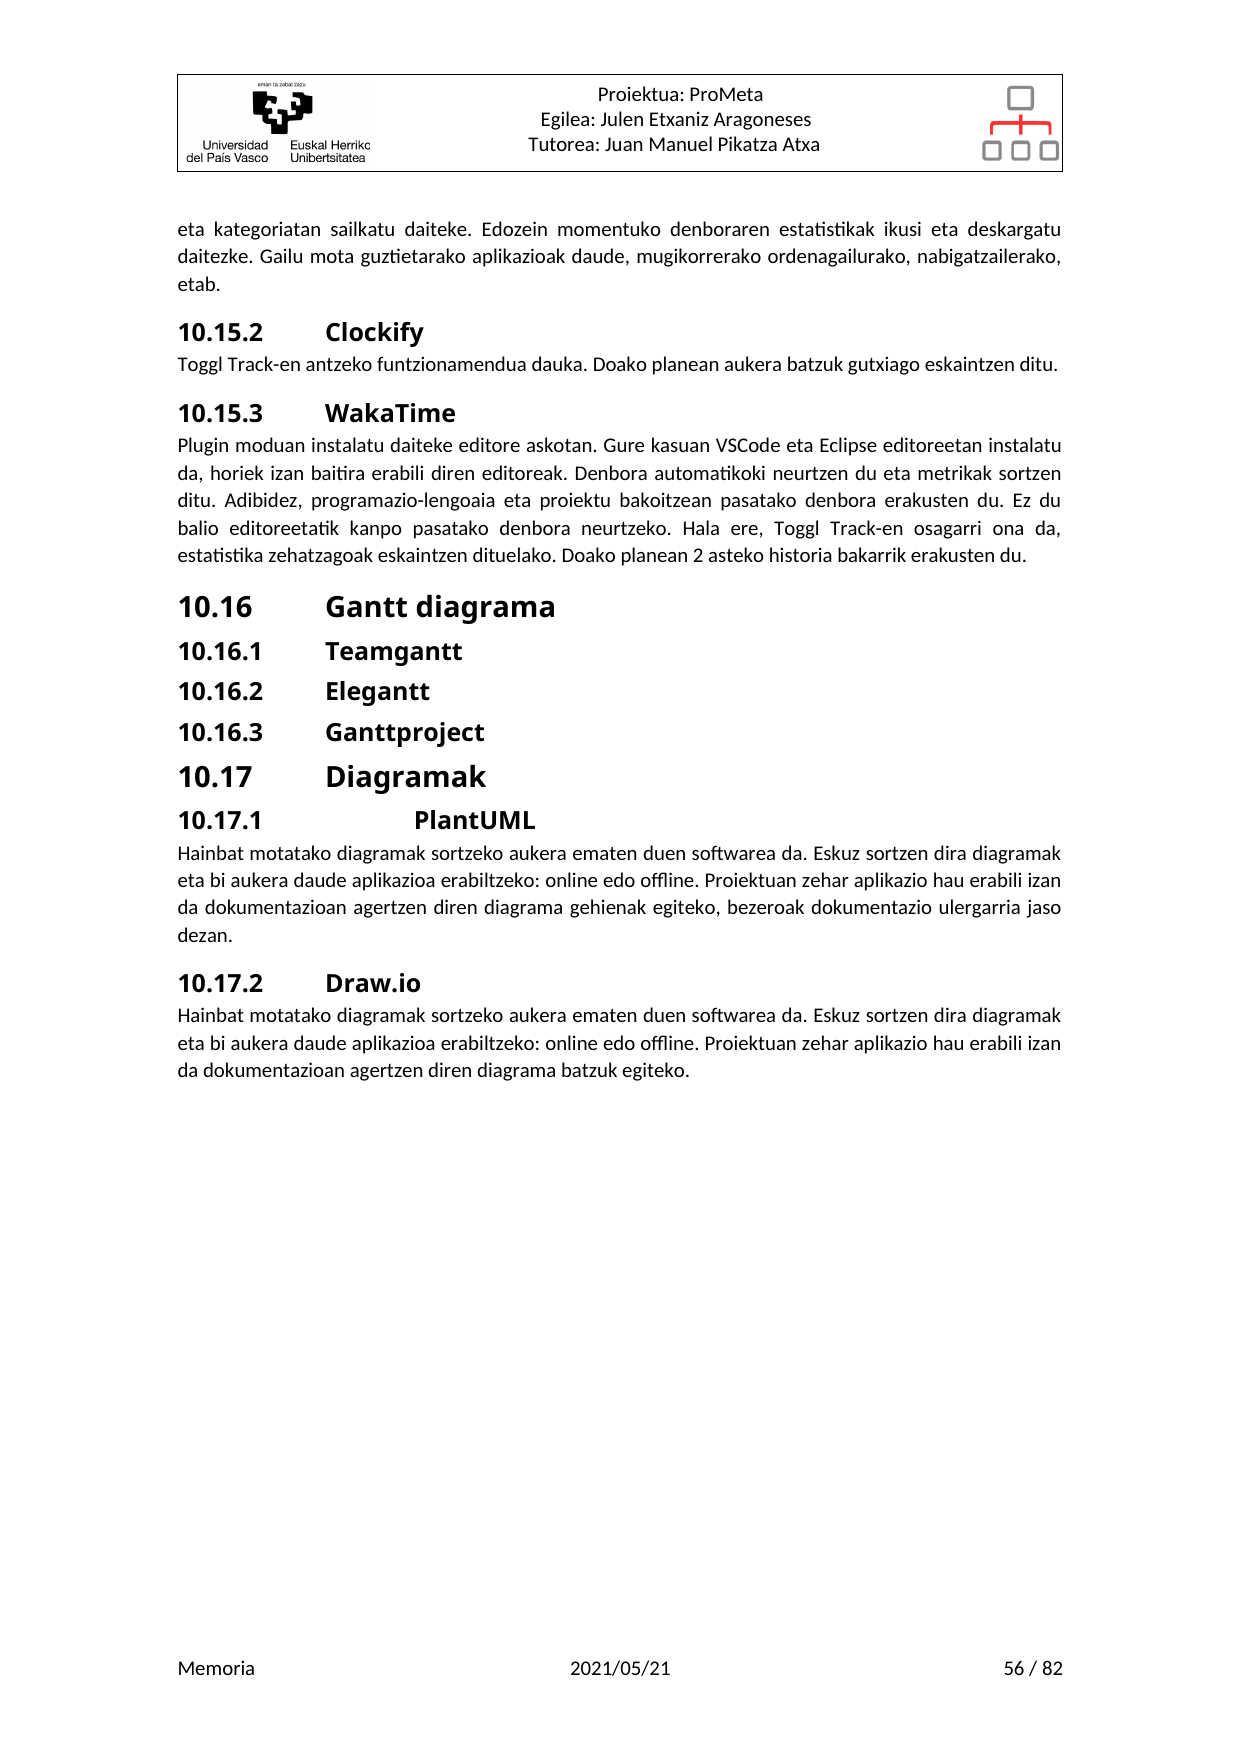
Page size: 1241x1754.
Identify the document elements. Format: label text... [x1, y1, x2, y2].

subtitle Clockify [177, 315, 1063, 349]
text Hainbat motatako diagramak sortzeko aukera ematen duen softwarea da. Eskuz sortzen dira diagramak eta bi aukera daude aplikazioa erabiltzeko: online edo offline. Proiektuan zehar aplikazio hau erabili izan da dokumentazioan agertzen diren diagrama gehienak egiteko, bezeroak dokumentazio ulergarria jaso dezan. [177, 840, 1063, 947]
subtitle Gantt diagrama [177, 586, 1063, 626]
text Hainbat motatako diagramak sortzeko aukera ematen duen softwarea da. Eskuz sortzen dira diagramak eta bi aukera daude aplikazioa erabiltzeko: online edo offline. Proiektuan zehar aplikazio hau erabili izan da dokumentazioan agertzen diren diagrama batzuk egiteko. [177, 1003, 1063, 1083]
subtitle Teamgantt [177, 633, 1063, 667]
subtitle Diagramak [177, 756, 1063, 796]
subtitle PlantUML [177, 803, 1063, 837]
subtitle Elegantt [177, 674, 1063, 708]
text Toggl Track-en antzeko funtzionamendua dauka. Doako planean aukera batzuk gutxiago eskaintzen ditu. [177, 352, 1063, 377]
subtitle WakaTime [177, 396, 1063, 430]
subtitle Draw.io [177, 966, 1063, 1000]
text Plugin moduan instalatu daiteke editore askotan. Gure kasuan VSCode eta Eclipse editoreetan instalatu da, horiek izan baitira erabili diren editoreak. Denbora automatikoki neurtzen du eta metrikak sortzen ditu. Adibidez, programazio-lengoaia eta proiektu bakoitzean pasatako denbora erakusten du. Ez du balio editoreetatik kanpo pasatako denbora neurtzeko. Hala ere, Toggl Track-en osagarri ona da, estatistika zehatzagoak eskaintzen dituelako. Doako planean 2 asteko historia bakarrik erakusten du. [177, 432, 1063, 567]
subtitle Ganttproject [177, 715, 1063, 749]
picture [978, 80, 1060, 162]
picture [182, 80, 370, 162]
